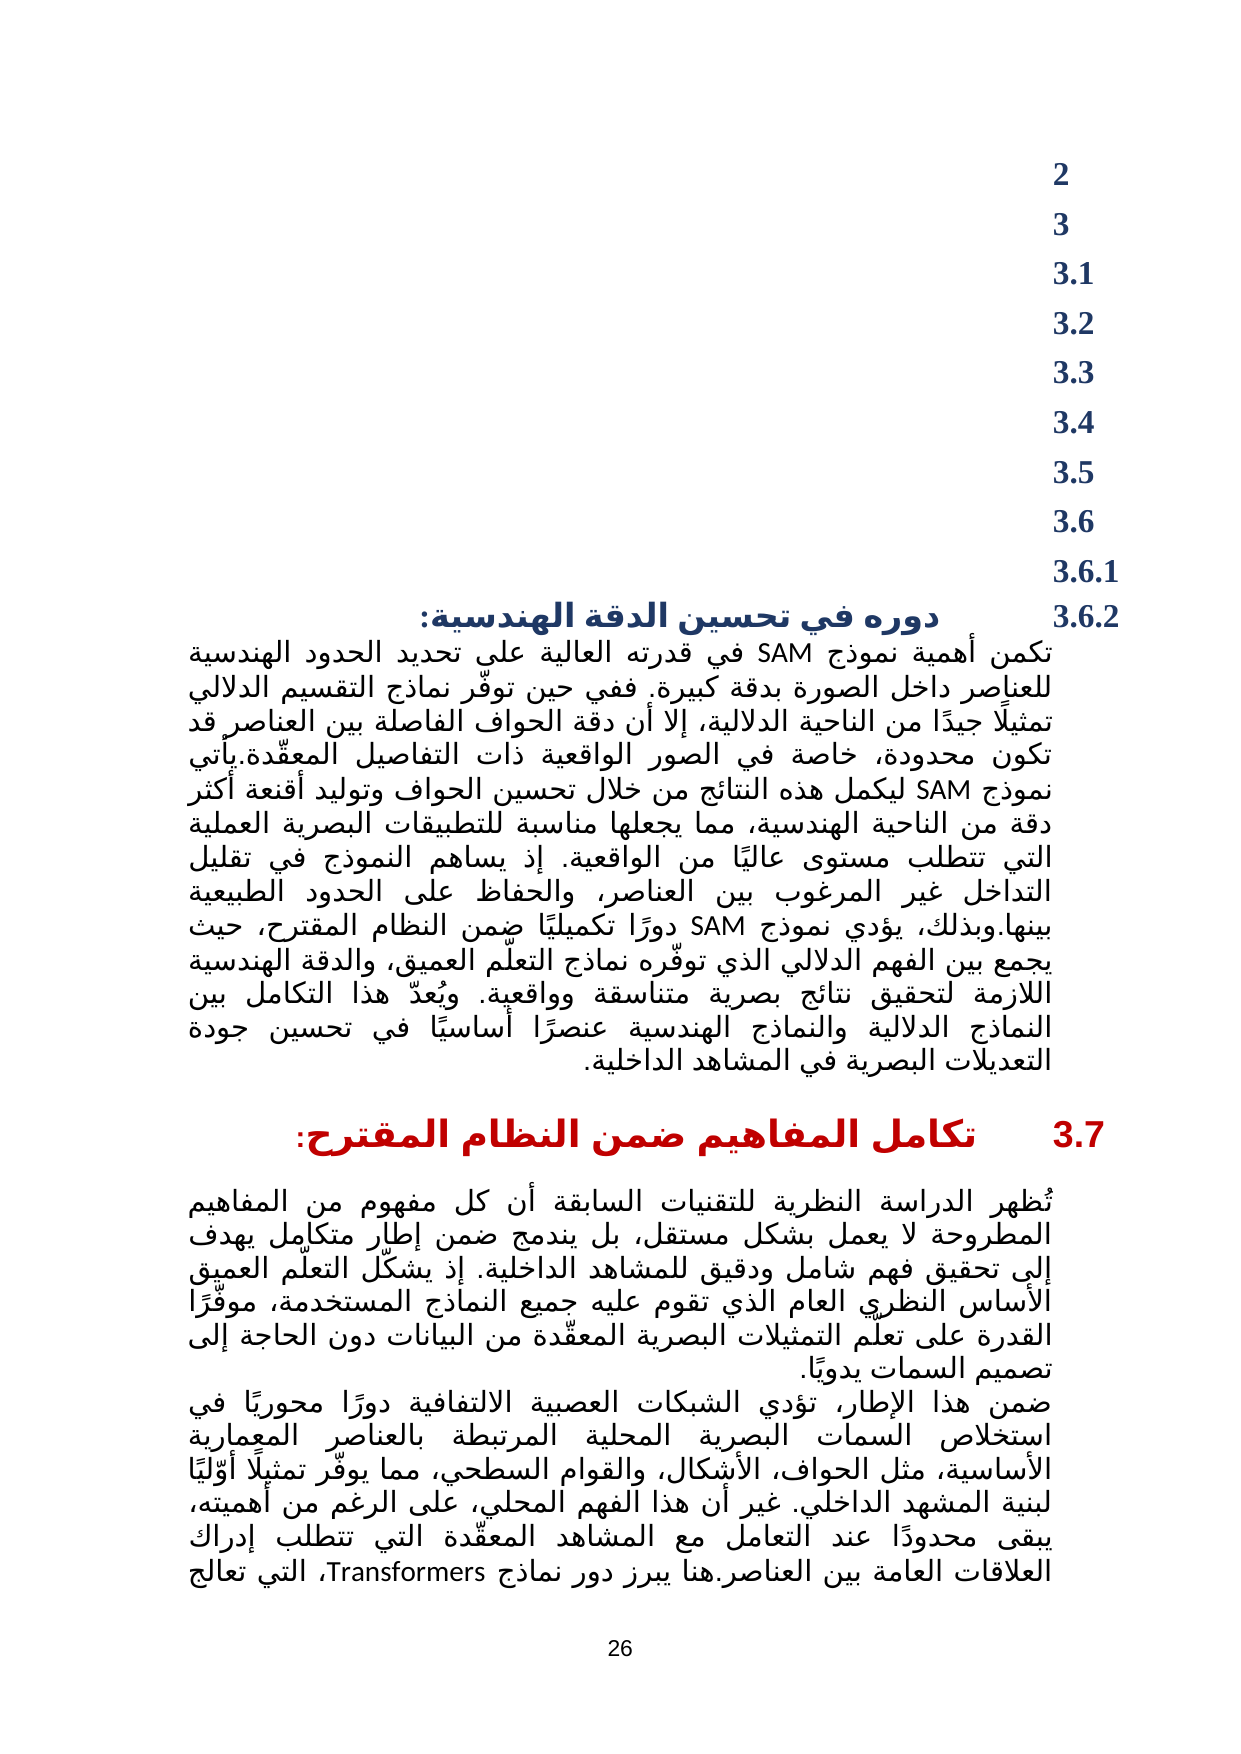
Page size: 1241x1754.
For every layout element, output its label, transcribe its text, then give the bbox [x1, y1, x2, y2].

text تكمن أهمية نموذج SAM في قدرته العالية على تحديد الحدود الهندسية للعناصر داخل الصورة بدقة كبيرة. ففي حين توفّر نماذج التقسيم الدلالي تمثيلًا جيدًا من الناحية الدلالية، إلا أن دقة الحواف الفاصلة بين العناصر قد تكون محدودة، خاصة في الصور الواقعية ذات التفاصيل المعقّدة.يأتي نموذج SAM ليكمل هذه النتائج من خلال تحسين الحواف وتوليد أقنعة أكثر دقة من الناحية الهندسية، مما يجعلها مناسبة للتطبيقات البصرية العملية التي تتطلب مستوى عاليًا من الواقعية. إذ يساهم النموذج في تقليل التداخل غير المرغوب بين العناصر، والحفاظ على الحدود الطبيعية بينها.وبذلك، يؤدي نموذج SAM دورًا تكميليًا ضمن النظام المقترح، حيث يجمع بين الفهم الدلالي الذي توفّره نماذج التعلّم العميق، والدقة الهندسية اللازمة لتحقيق نتائج بصرية متناسقة وواقعية. ويُعدّ هذا التكامل بين النماذج الدلالية والنماذج الهندسية عنصرًا أساسيًا في تحسين جودة التعديلات البصرية في المشاهد الداخلية. [187, 634, 1053, 1077]
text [187, 1385, 1053, 1588]
subtitle دوره في تحسين الدقة الهندسية: [187, 596, 1053, 634]
subtitle تكامل المفاهيم ضمن النظام المقترح: [187, 1112, 1053, 1156]
text تُظهر الدراسة النظرية للتقنيات السابقة أن كل مفهوم من المفاهيم المطروحة لا يعمل بشكل مستقل، بل يندمج ضمن إطار متكامل يهدف إلى تحقيق فهم شامل ودقيق للمشاهد الداخلية. إذ يشكّل التعلّم العميق الأساس النظري العام الذي تقوم عليه جميع النماذج المستخدمة، موفّرًا القدرة على تعلّم التمثيلات البصرية المعقّدة من البيانات دون الحاجة إلى تصميم السمات يدويًا. [187, 1184, 1053, 1385]
